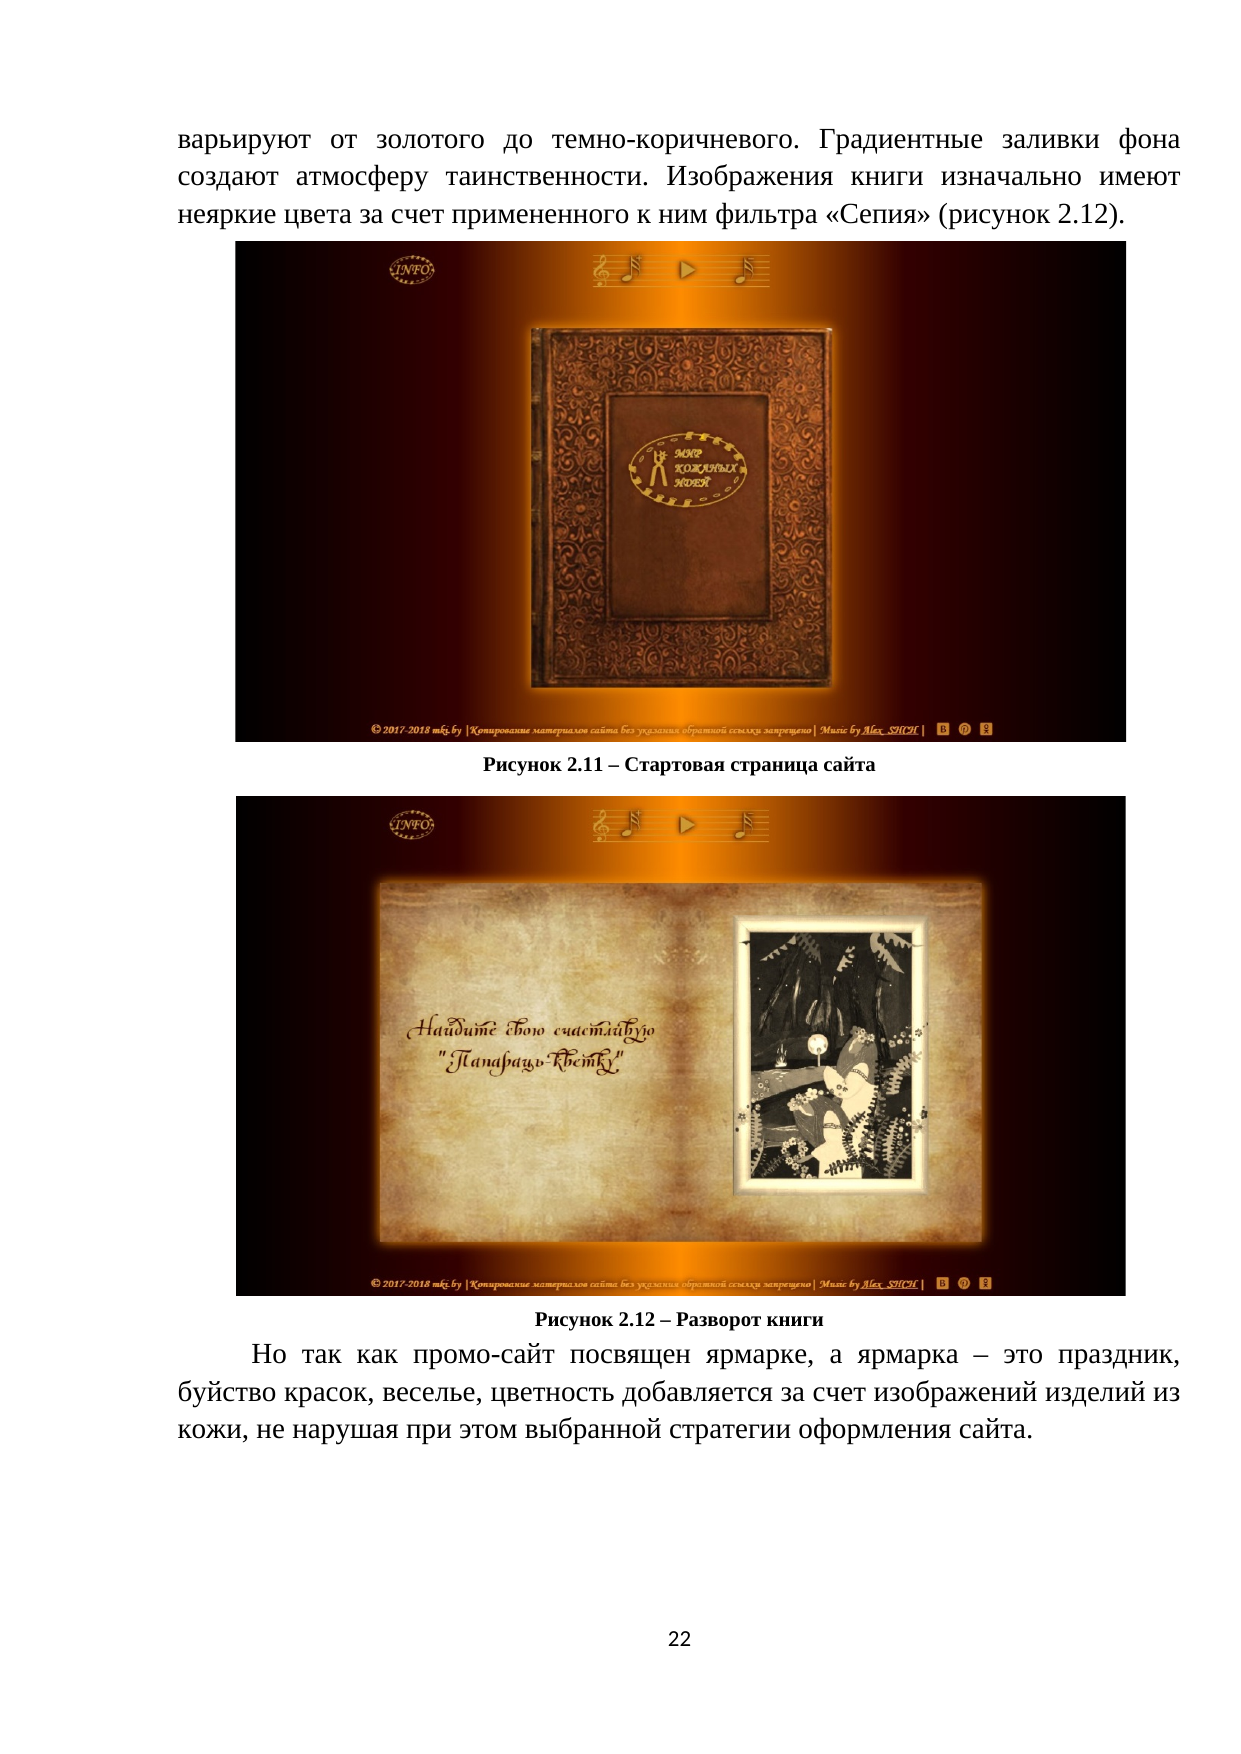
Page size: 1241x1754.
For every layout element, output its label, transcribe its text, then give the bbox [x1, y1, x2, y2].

text Но так как промо-сайт посвящен ярмарке, а ярмарка – это праздник, буйство красок, веселье, цветность добавляется за счет изображений изделий из кожи, не нарушая при этом выбранной стратегии оформления сайта. [177, 1333, 1181, 1446]
picture [236, 796, 1126, 1296]
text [177, 118, 1181, 231]
picture [235, 241, 1127, 742]
